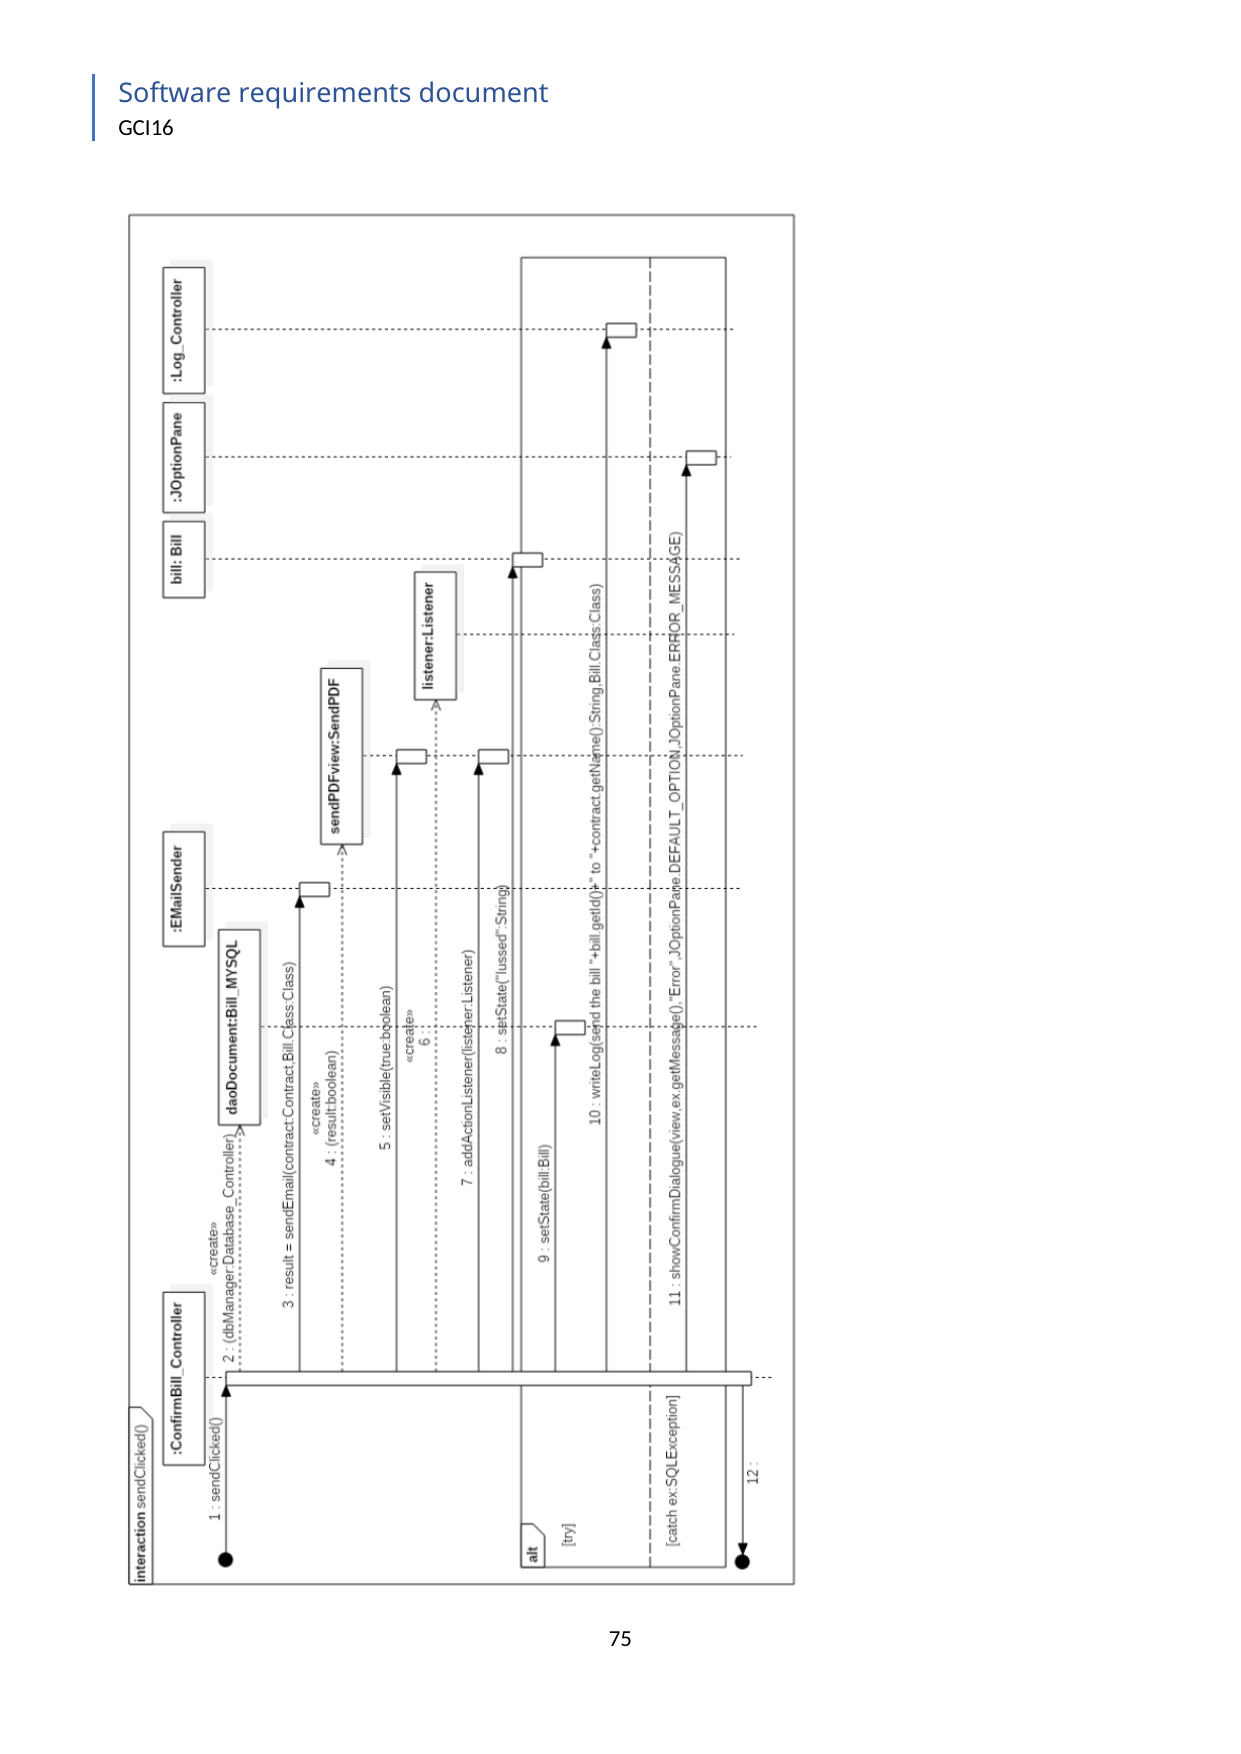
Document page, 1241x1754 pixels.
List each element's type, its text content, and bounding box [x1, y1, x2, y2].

picture [119, 174, 836, 1594]
